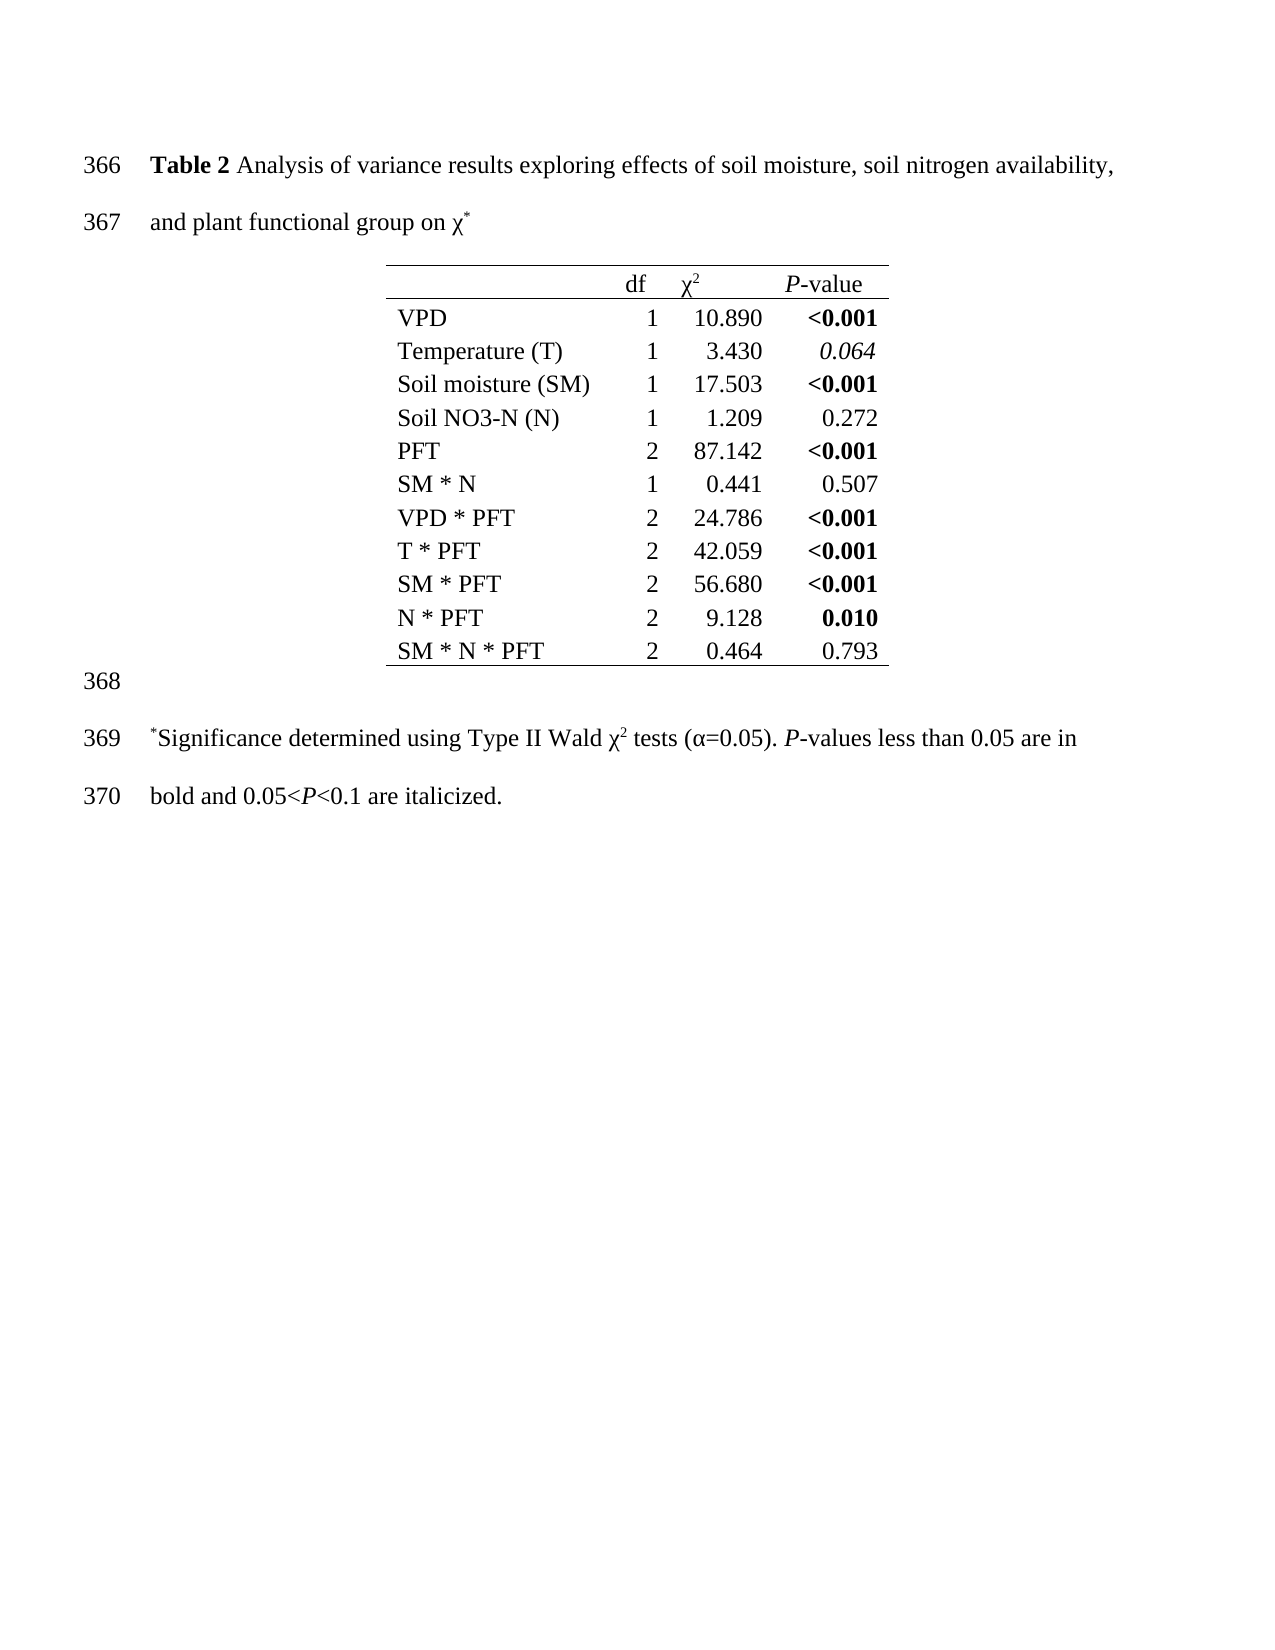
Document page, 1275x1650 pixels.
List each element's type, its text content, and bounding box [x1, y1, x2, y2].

table_cell 2 [614, 598, 670, 632]
table_cell 1 [614, 332, 670, 365]
table_cell 17.503 [670, 365, 773, 398]
table_cell 56.680 [670, 565, 773, 598]
table_header df [614, 266, 670, 298]
table_cell 24.786 [670, 498, 773, 532]
table_cell 1 [614, 299, 670, 332]
table_header P-value [774, 266, 889, 298]
table_cell 2 [614, 565, 670, 598]
text Table 2 Analysis of variance results exploring effects of soil moisture, soil nitrogen availability, and plant functional group on χ* [150, 150, 1125, 236]
table_cell 0.441 [670, 465, 773, 498]
table_cell <0.001 [774, 565, 889, 598]
table_cell 0.793 [774, 632, 889, 665]
table_cell <0.001 [774, 299, 889, 332]
table_cell 1 [614, 465, 670, 498]
table_cell SM * N * PFT [386, 632, 614, 665]
table_cell VPD * PFT [386, 498, 614, 532]
table_cell 0.064 [774, 332, 889, 365]
table_cell <0.001 [774, 498, 889, 532]
table_cell PFT [386, 432, 614, 465]
table_header [386, 266, 614, 298]
table_cell Temperature (T) [386, 332, 614, 365]
table_cell Soil NO3-N (N) [386, 398, 614, 432]
table_cell 1 [614, 365, 670, 398]
table_cell VPD [386, 299, 614, 332]
table_cell 2 [614, 498, 670, 532]
table_cell 3.430 [670, 332, 773, 365]
table_cell 2 [614, 632, 670, 665]
table_cell SM * PFT [386, 565, 614, 598]
text *Significance determined using Type II Wald χ2 tests (α=0.05). P-values less than 0.05 are in bold and 0.05<P<0.1 are italicized. [150, 723, 1125, 810]
table_cell T * PFT [386, 532, 614, 565]
table_cell 0.464 [670, 632, 773, 665]
table_cell 1.209 [670, 398, 773, 432]
table_cell N * PFT [386, 598, 614, 632]
table_cell 1 [614, 398, 670, 432]
table_cell 10.890 [670, 299, 773, 332]
table_cell SM * N [386, 465, 614, 498]
table_cell 9.128 [670, 598, 773, 632]
table_cell 87.142 [670, 432, 773, 465]
table_cell <0.001 [774, 432, 889, 465]
table_cell 0.272 [774, 398, 889, 432]
table_cell 42.059 [670, 532, 773, 565]
table_cell 0.507 [774, 465, 889, 498]
table_cell 0.010 [774, 598, 889, 632]
table_cell 2 [614, 532, 670, 565]
table_cell <0.001 [774, 365, 889, 398]
table_cell 2 [614, 432, 670, 465]
table_header χ2 [670, 266, 773, 298]
table_cell Soil moisture (SM) [386, 365, 614, 398]
table_cell <0.001 [774, 532, 889, 565]
